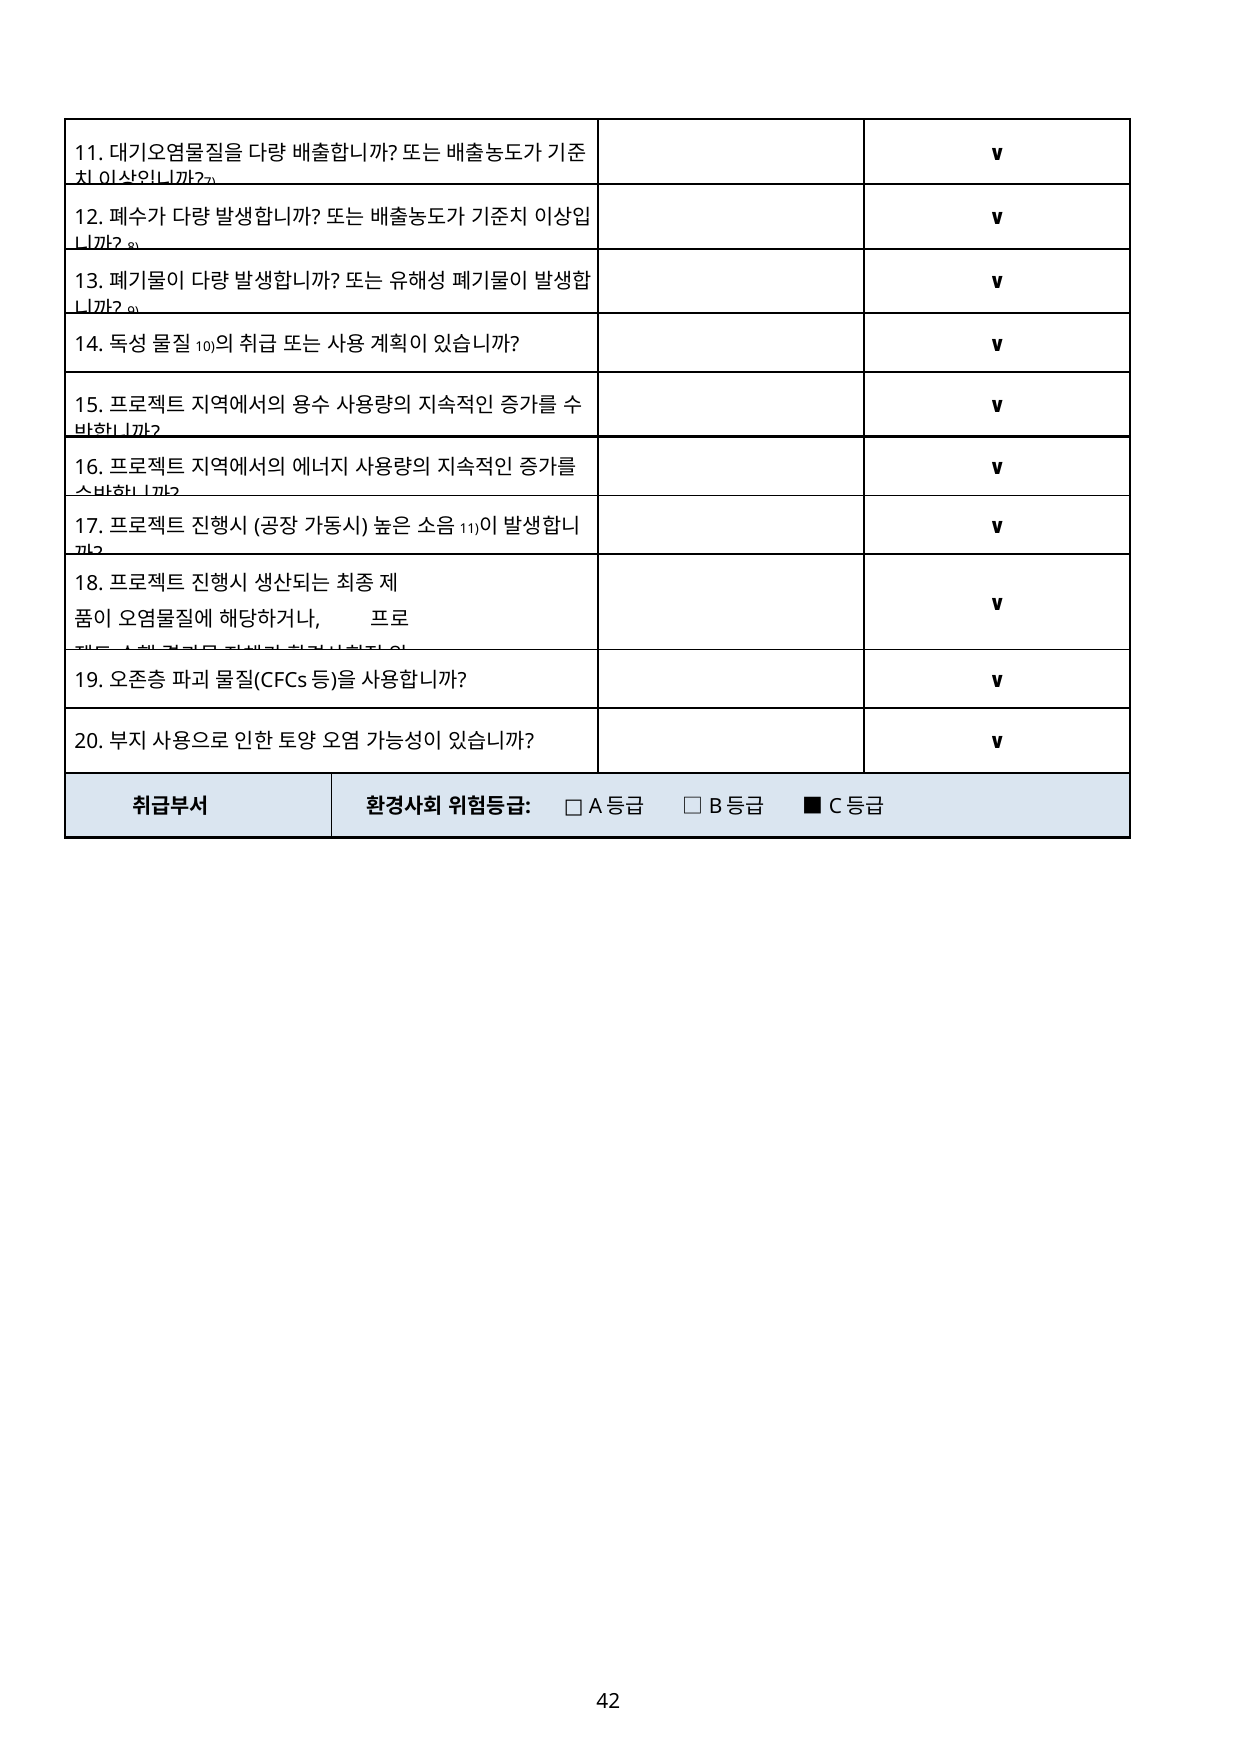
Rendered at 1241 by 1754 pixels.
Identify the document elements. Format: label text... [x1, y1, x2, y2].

table_cell 13. 폐기물이 다량 발생합니까? 또는 유해성 폐기물이 발생합니까? 9) [66, 250, 597, 312]
table_cell 환경사회 위험등급: □ A등급 □ B등급 ■ C등급 [332, 774, 1129, 836]
table_cell [599, 709, 863, 772]
table_cell [599, 250, 863, 312]
table_cell 17. 프로젝트 진행시 (공장 가동시) 높은 소음11)이 발생합니까? [66, 496, 597, 553]
table_cell ∨ [865, 185, 1129, 247]
table_cell ∨ [865, 555, 1129, 648]
table_cell [599, 650, 863, 707]
table_cell 18. 프로젝트 진행시 생산되는 최종 제품이 오염물질에 해당하거나, 프로젝트 수행 결과물 자체가 환경사회적 위험요인에 해당합니까?12) [66, 555, 597, 648]
table_cell [599, 496, 863, 553]
table_cell [599, 185, 863, 247]
table_cell ∨ [865, 496, 1129, 553]
table_cell 19. 오존층 파괴 물질(CFCs등)을 사용합니까? [66, 650, 597, 707]
table_cell [599, 373, 863, 435]
table_cell 취급부서 [66, 774, 331, 836]
table_cell [599, 555, 863, 648]
table_cell 16. 프로젝트 지역에서의 에너지 사용량의 지속적인 증가를 수반합니까? [66, 438, 597, 494]
table_header [599, 120, 863, 182]
table_header 11. 대기오염물질을 다량 배출합니까? 또는 배출농도가 기준치 이상입니까?7) [66, 120, 597, 182]
table_cell ∨ [865, 314, 1129, 371]
table_cell ∨ [865, 250, 1129, 312]
table_cell [599, 438, 863, 494]
table_cell [599, 314, 863, 371]
table_cell 14. 독성 물질10)의 취급 또는 사용 계획이 있습니까? [66, 314, 597, 371]
table_cell 20. 부지 사용으로 인한 토양 오염 가능성이 있습니까? [66, 709, 597, 772]
table_cell ∨ [865, 438, 1129, 494]
table_cell ∨ [865, 709, 1129, 772]
table_cell 15. 프로젝트 지역에서의 용수 사용량의 지속적인 증가를 수반합니까? [66, 373, 597, 435]
table_cell ∨ [865, 650, 1129, 707]
table_cell ∨ [865, 373, 1129, 435]
table_cell 12. 폐수가 다량 발생합니까? 또는 배출농도가 기준치 이상입니까? 8) [66, 185, 597, 247]
text 42 [75, 1686, 1141, 1714]
table_header ∨ [865, 120, 1129, 182]
